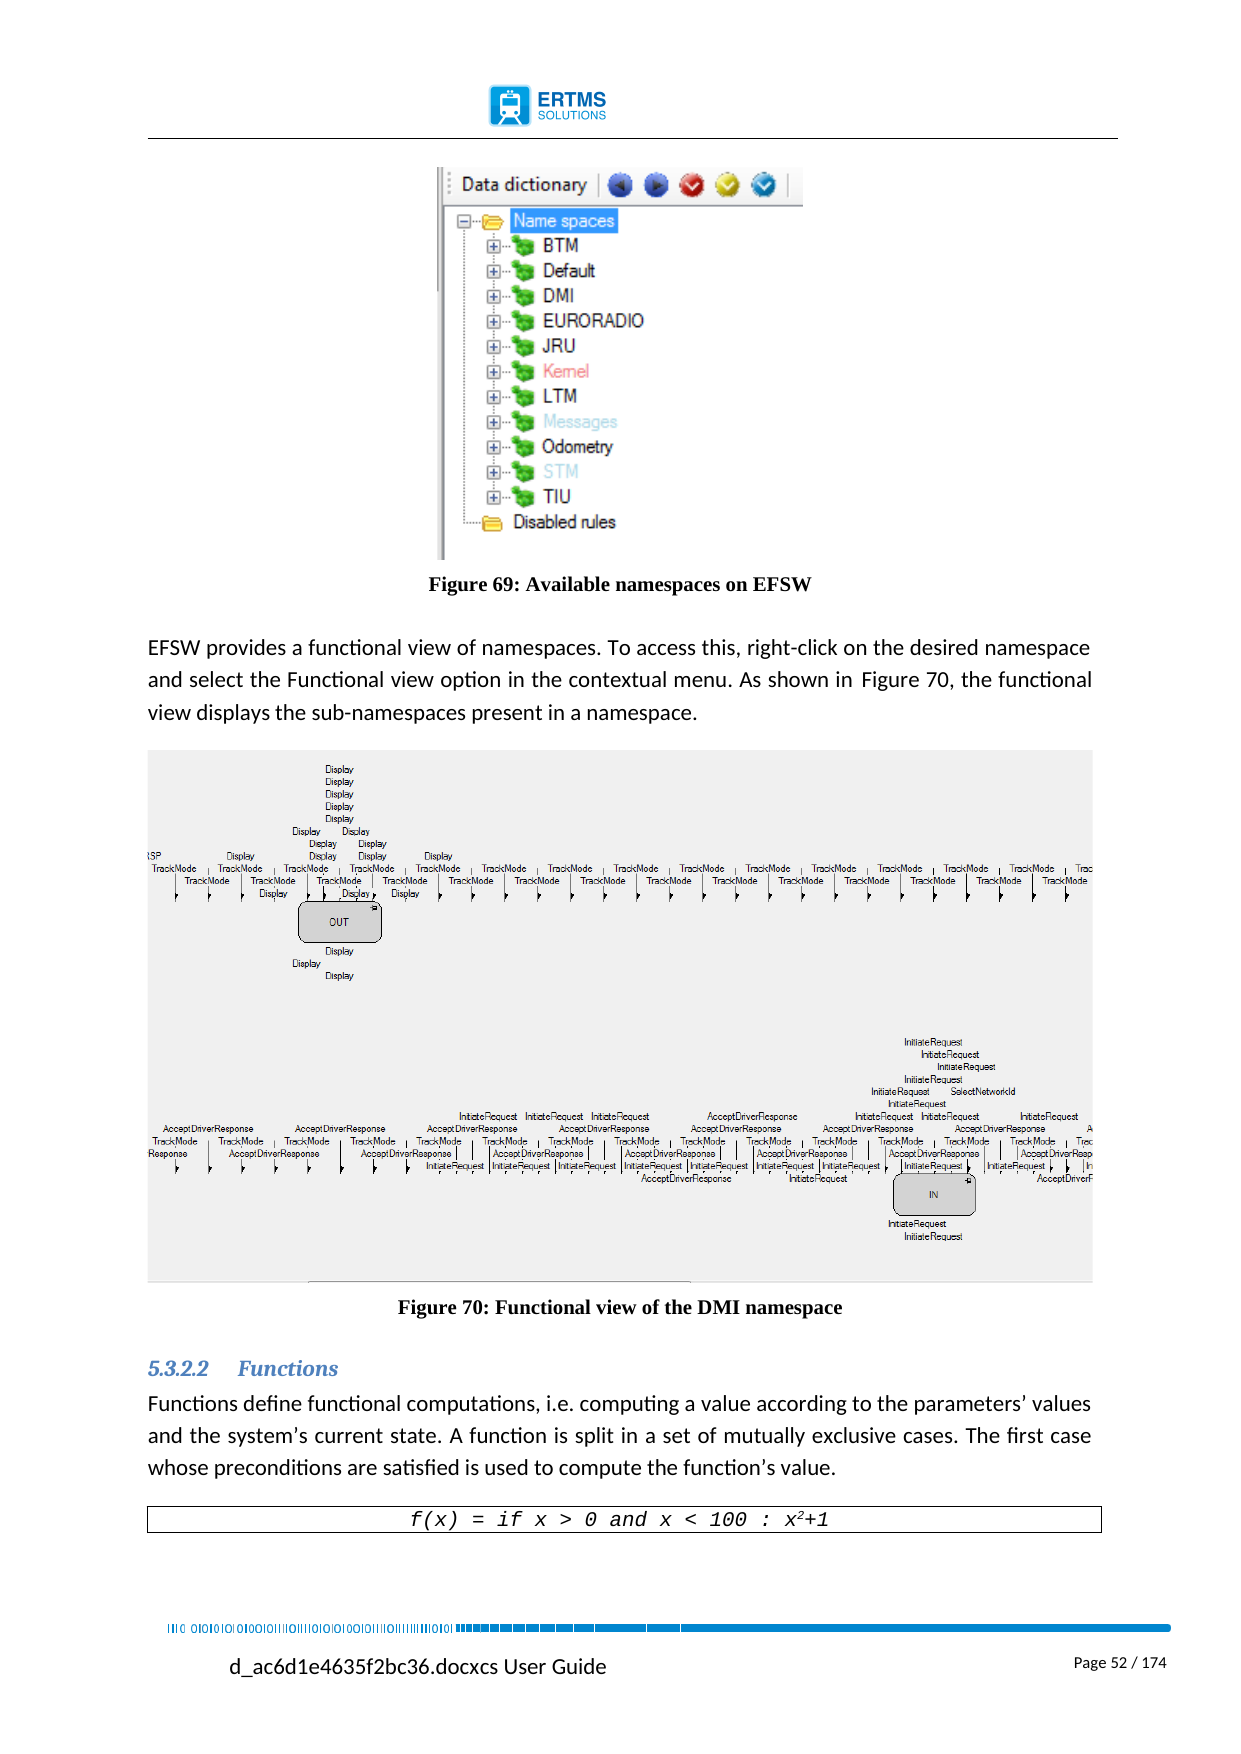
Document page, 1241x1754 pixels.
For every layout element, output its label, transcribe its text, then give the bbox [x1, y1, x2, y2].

subtitle Functions [148, 1356, 1093, 1383]
text f(x) = if x > 0 and x < 100 : x2+1 [148, 1507, 1101, 1532]
picture [437, 167, 803, 560]
picture [477, 73, 617, 138]
picture [147, 750, 1093, 1283]
picture [167, 1624, 1171, 1633]
text Figure 69: Available namespaces on EFSW [148, 572, 1093, 596]
text Functions define functional computations, i.e. computing a value according to the parameters’ values and the system’s current state. A function is split in a set of mutually exclusive cases. The first case whose preconditions are satisfied is used to compute the function’s value. [148, 1389, 1093, 1481]
text Figure 70: Functional view of the DMI namespace [148, 1295, 1093, 1319]
text EFSW provides a functional view of namespaces. To access this, right-click on the desired namespace and select the Functional view option in the contextual menu. As shown in Figure 70, the functional view displays the sub-namespaces present in a namespace. [148, 633, 1093, 726]
